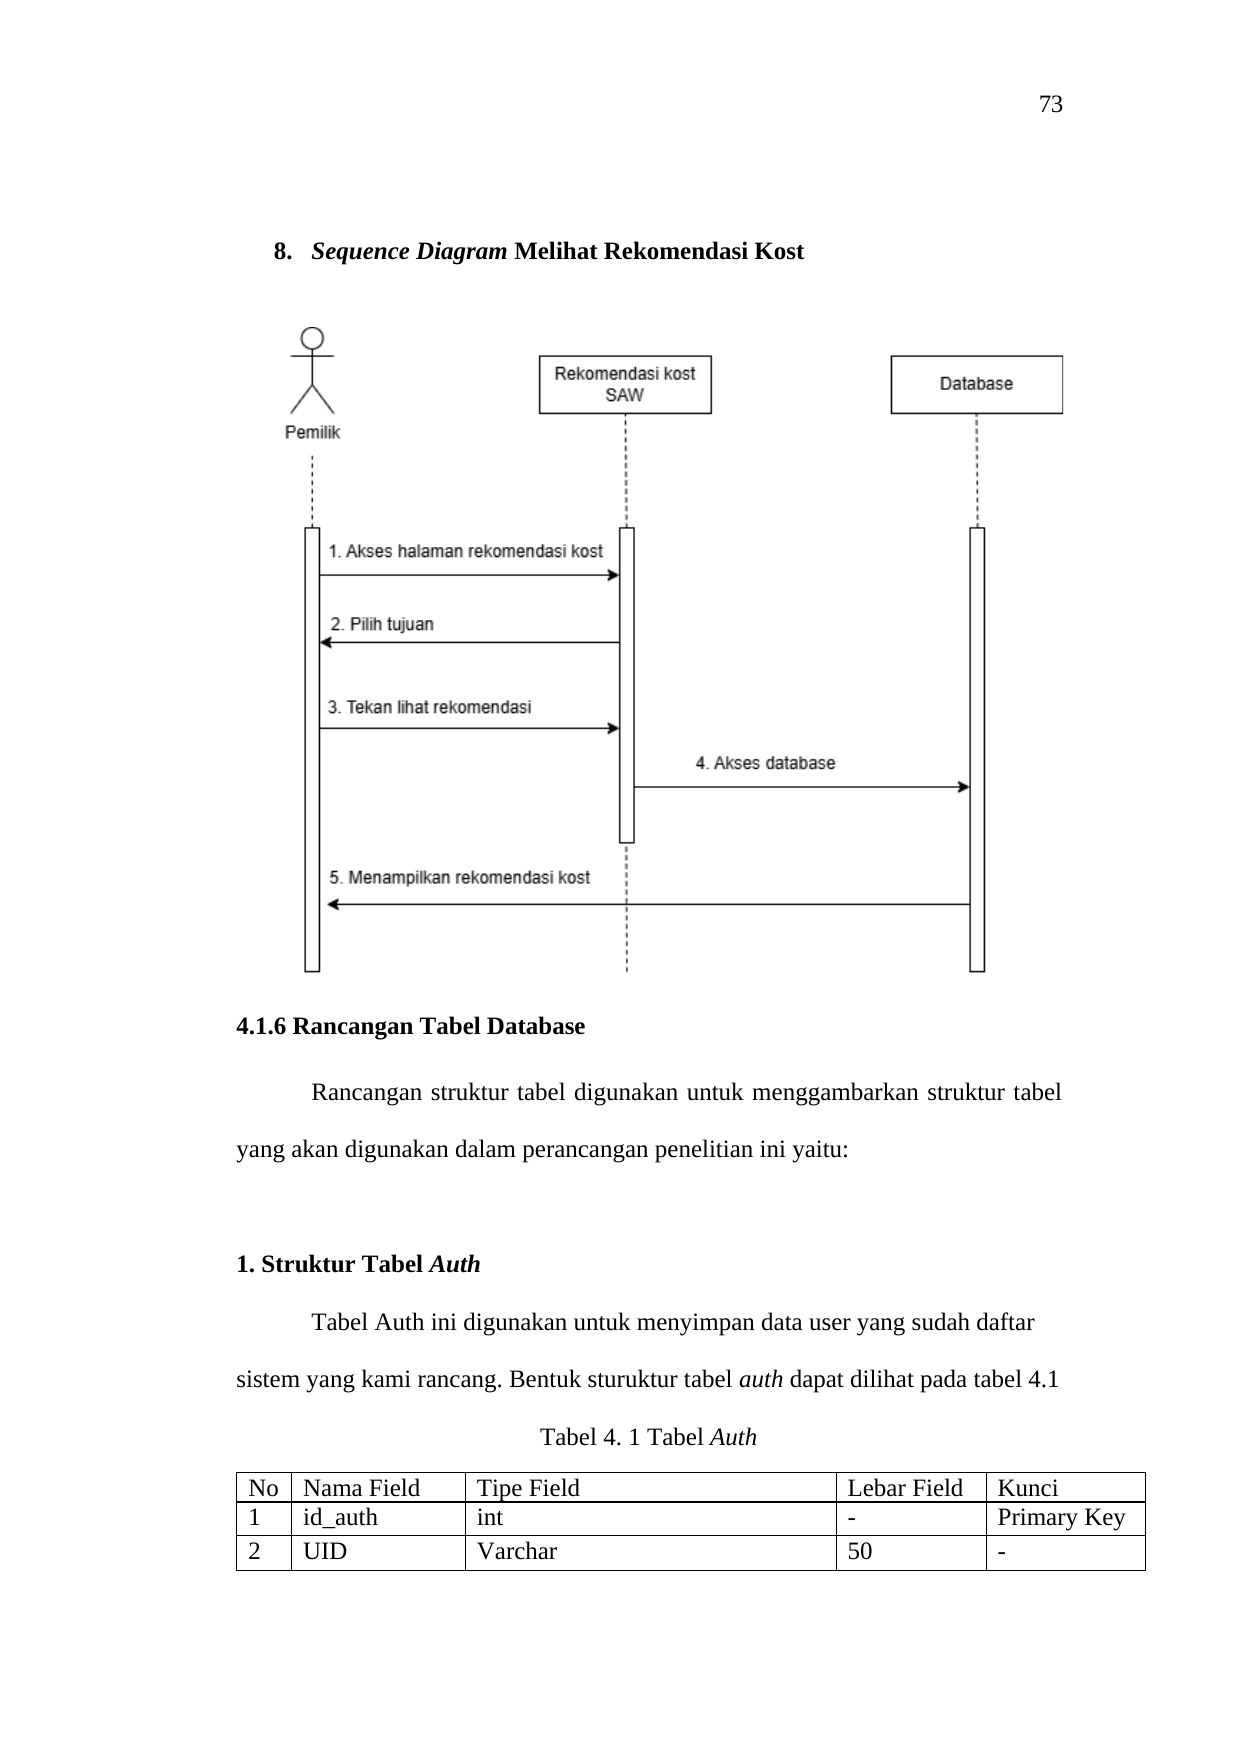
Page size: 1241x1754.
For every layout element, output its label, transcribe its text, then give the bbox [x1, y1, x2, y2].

table_cell - [837, 1503, 986, 1535]
text Rancangan struktur tabel digunakan untuk menggambarkan struktur tabel yang akan digunakan dalam perancangan penelitian ini yaitu: [236, 1077, 1063, 1163]
table_cell int [466, 1503, 836, 1535]
table_header Kunci [987, 1473, 1145, 1501]
text Tabel 4. 1 Tabel Auth [236, 1422, 1063, 1451]
list 1. Struktur Tabel Auth [236, 1249, 1063, 1278]
table_cell 50 [837, 1536, 986, 1569]
list Sequence Diagram Melihat Rekomendasi Kost [274, 236, 1063, 265]
table_header Lebar Field [837, 1473, 986, 1501]
table_header No [237, 1473, 291, 1501]
table_cell UID [292, 1536, 465, 1569]
picture [236, 327, 1064, 974]
table_cell id_auth [292, 1503, 465, 1535]
table_header Nama Field [292, 1473, 465, 1501]
table_header Tipe Field [466, 1473, 836, 1501]
table_cell 1 [237, 1503, 291, 1535]
table_cell - [987, 1536, 1145, 1569]
subtitle 4.1.6 Rancangan Tabel Database [236, 1011, 1063, 1039]
table_cell Varchar [466, 1536, 836, 1569]
table_cell 2 [237, 1536, 291, 1569]
table_cell Primary Key [987, 1503, 1145, 1535]
list Tabel Auth ini digunakan untuk menyimpan data user yang sudah daftar sistem yang kami rancang. Bentuk sturuktur tabel auth dapat dilihat pada tabel 4.1 [236, 1307, 1063, 1393]
